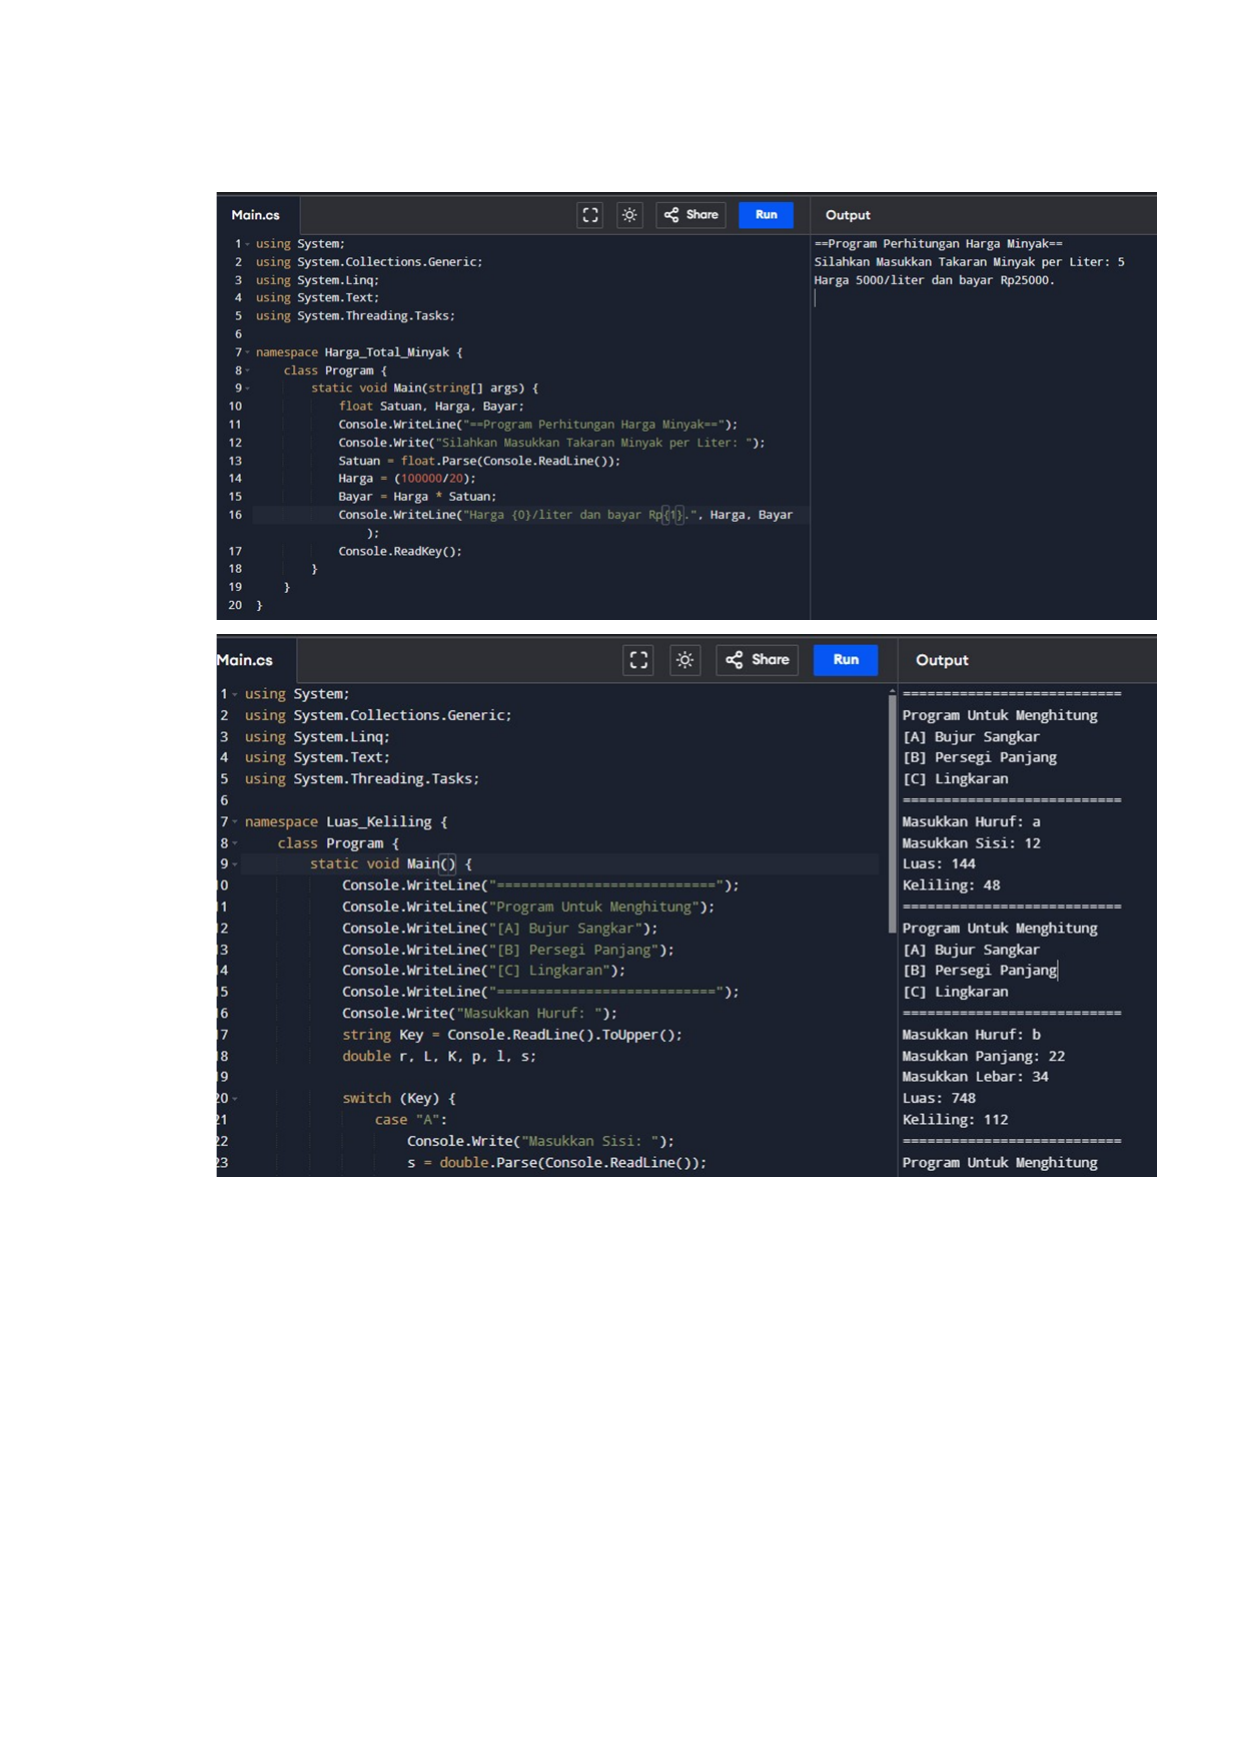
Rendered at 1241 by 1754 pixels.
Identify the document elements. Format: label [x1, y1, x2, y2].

picture [216, 192, 1157, 620]
picture [216, 634, 1157, 1177]
